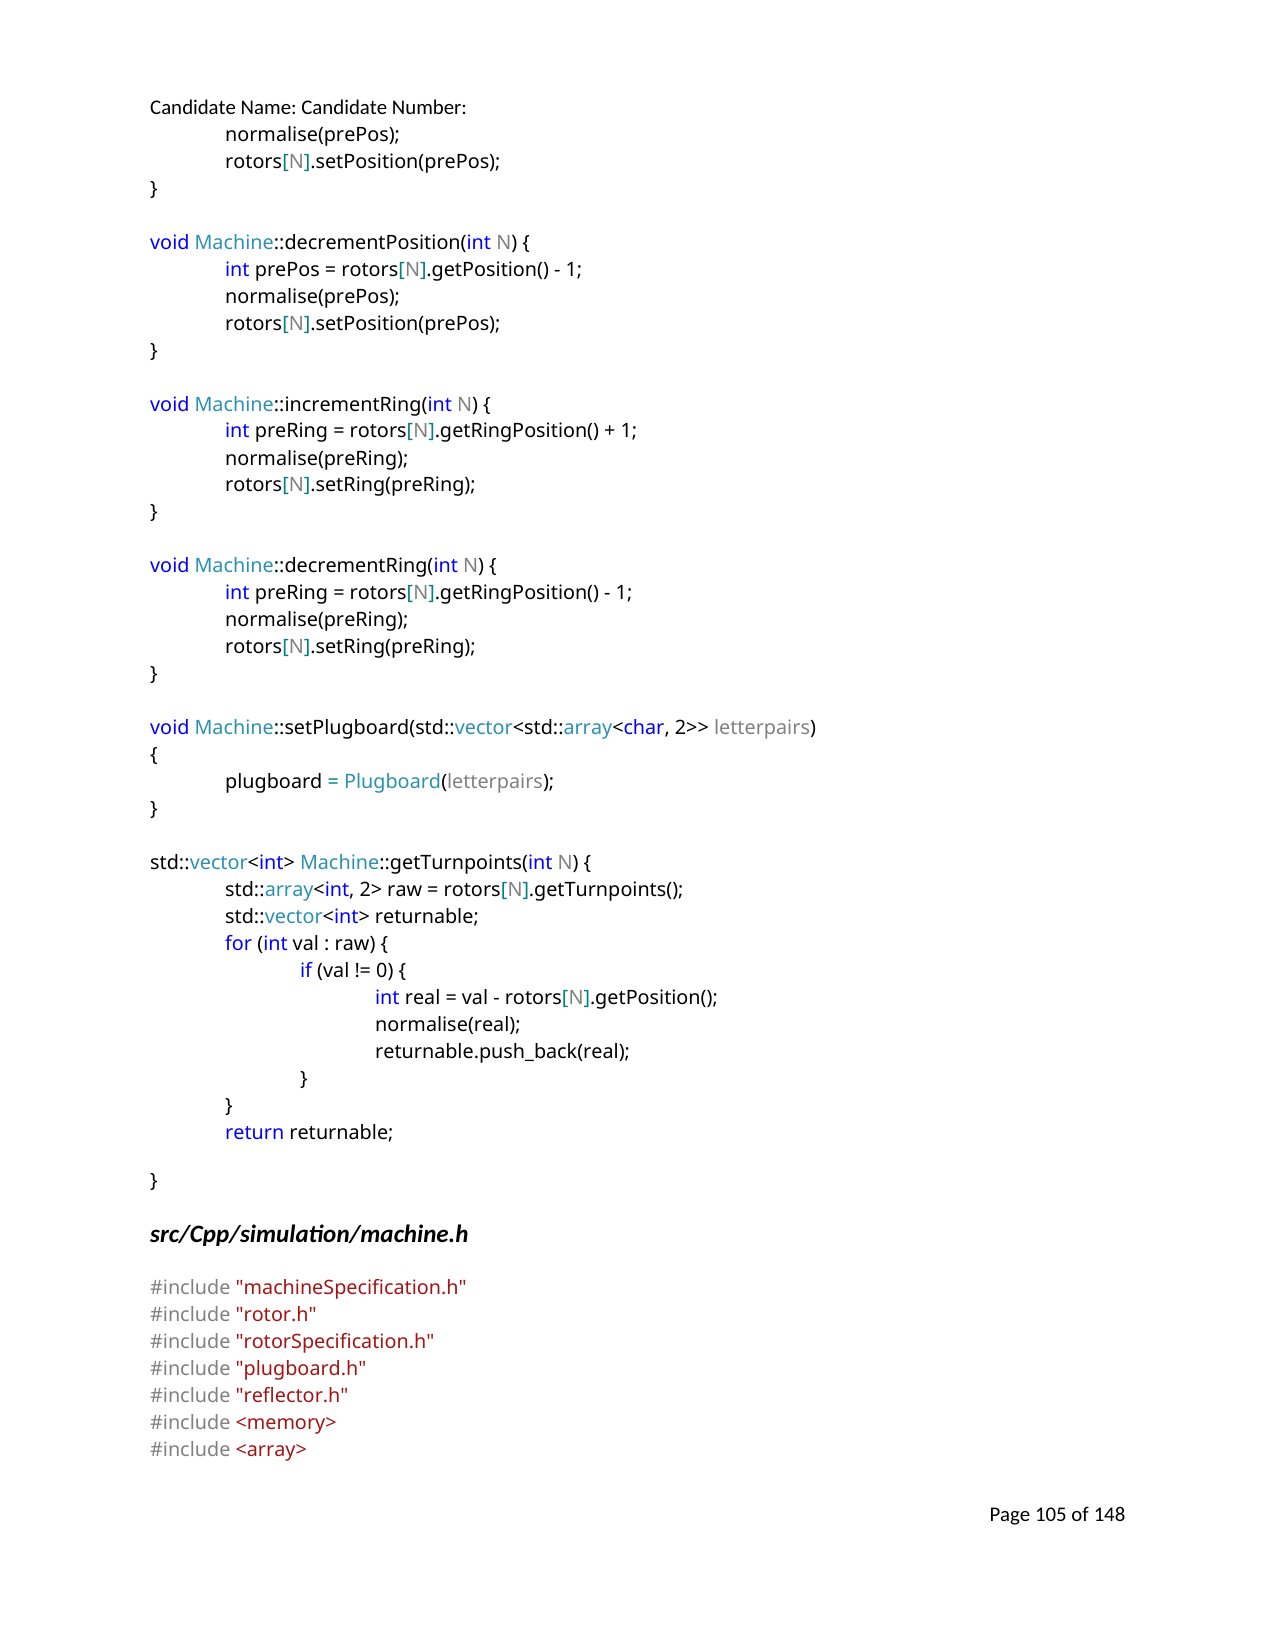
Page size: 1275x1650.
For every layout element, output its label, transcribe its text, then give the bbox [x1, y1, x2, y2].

text #include "reflector.h" [150, 1382, 1125, 1408]
text } [150, 1091, 1125, 1118]
text { [150, 741, 1125, 767]
text normalise(prePos); [150, 120, 1125, 147]
text } [150, 1064, 1125, 1091]
text for (int val : raw) { [150, 929, 1125, 956]
text if (val != 0) { [150, 956, 1125, 983]
text normalise(preRing); [150, 444, 1125, 471]
text rotors[N].setRing(preRing); [150, 471, 1125, 498]
text #include "rotor.h" [150, 1301, 1125, 1328]
text int prePos = rotors[N].getPosition() - 1; [150, 255, 1125, 282]
text src/Cpp/simulation/machine.h [150, 1218, 1125, 1248]
text } [150, 336, 1125, 363]
text #include "rotorSpecification.h" [150, 1328, 1125, 1354]
text rotors[N].setPosition(prePos); [150, 309, 1125, 336]
text #include <memory> [150, 1408, 1125, 1436]
text int preRing = rotors[N].getRingPosition() + 1; [150, 417, 1125, 444]
text } [150, 794, 1125, 821]
text rotors[N].setPosition(prePos); [150, 147, 1125, 174]
text #include "machineSpecification.h" [150, 1274, 1125, 1301]
text void Machine::decrementRing(int N) { [150, 552, 1125, 579]
text normalise(preRing); [150, 606, 1125, 633]
text void Machine::incrementRing(int N) { [150, 390, 1125, 417]
text return returnable; [150, 1118, 1125, 1145]
text std::array<int, 2> raw = rotors[N].getTurnpoints(); [150, 875, 1125, 902]
text #include "plugboard.h" [150, 1354, 1125, 1382]
text int preRing = rotors[N].getRingPosition() - 1; [150, 579, 1125, 606]
text std::vector<int> Machine::getTurnpoints(int N) { [150, 848, 1125, 875]
text } [150, 498, 1125, 525]
text } [150, 659, 1125, 687]
text std::vector<int> returnable; [150, 902, 1125, 929]
text normalise(prePos); [150, 282, 1125, 309]
text rotors[N].setRing(preRing); [150, 633, 1125, 659]
text #include <array> [150, 1436, 1125, 1462]
text normalise(real); [150, 1010, 1125, 1037]
text void Machine::decrementPosition(int N) { [150, 228, 1125, 255]
text returnable.push_back(real); [150, 1037, 1125, 1064]
text void Machine::setPlugboard(std::vector<std::array<char, 2>> letterpairs) [150, 713, 1125, 741]
text int real = val - rotors[N].getPosition(); [150, 983, 1125, 1010]
text } [150, 1166, 1125, 1193]
text } [150, 174, 1125, 201]
text plugboard = Plugboard(letterpairs); [150, 767, 1125, 794]
